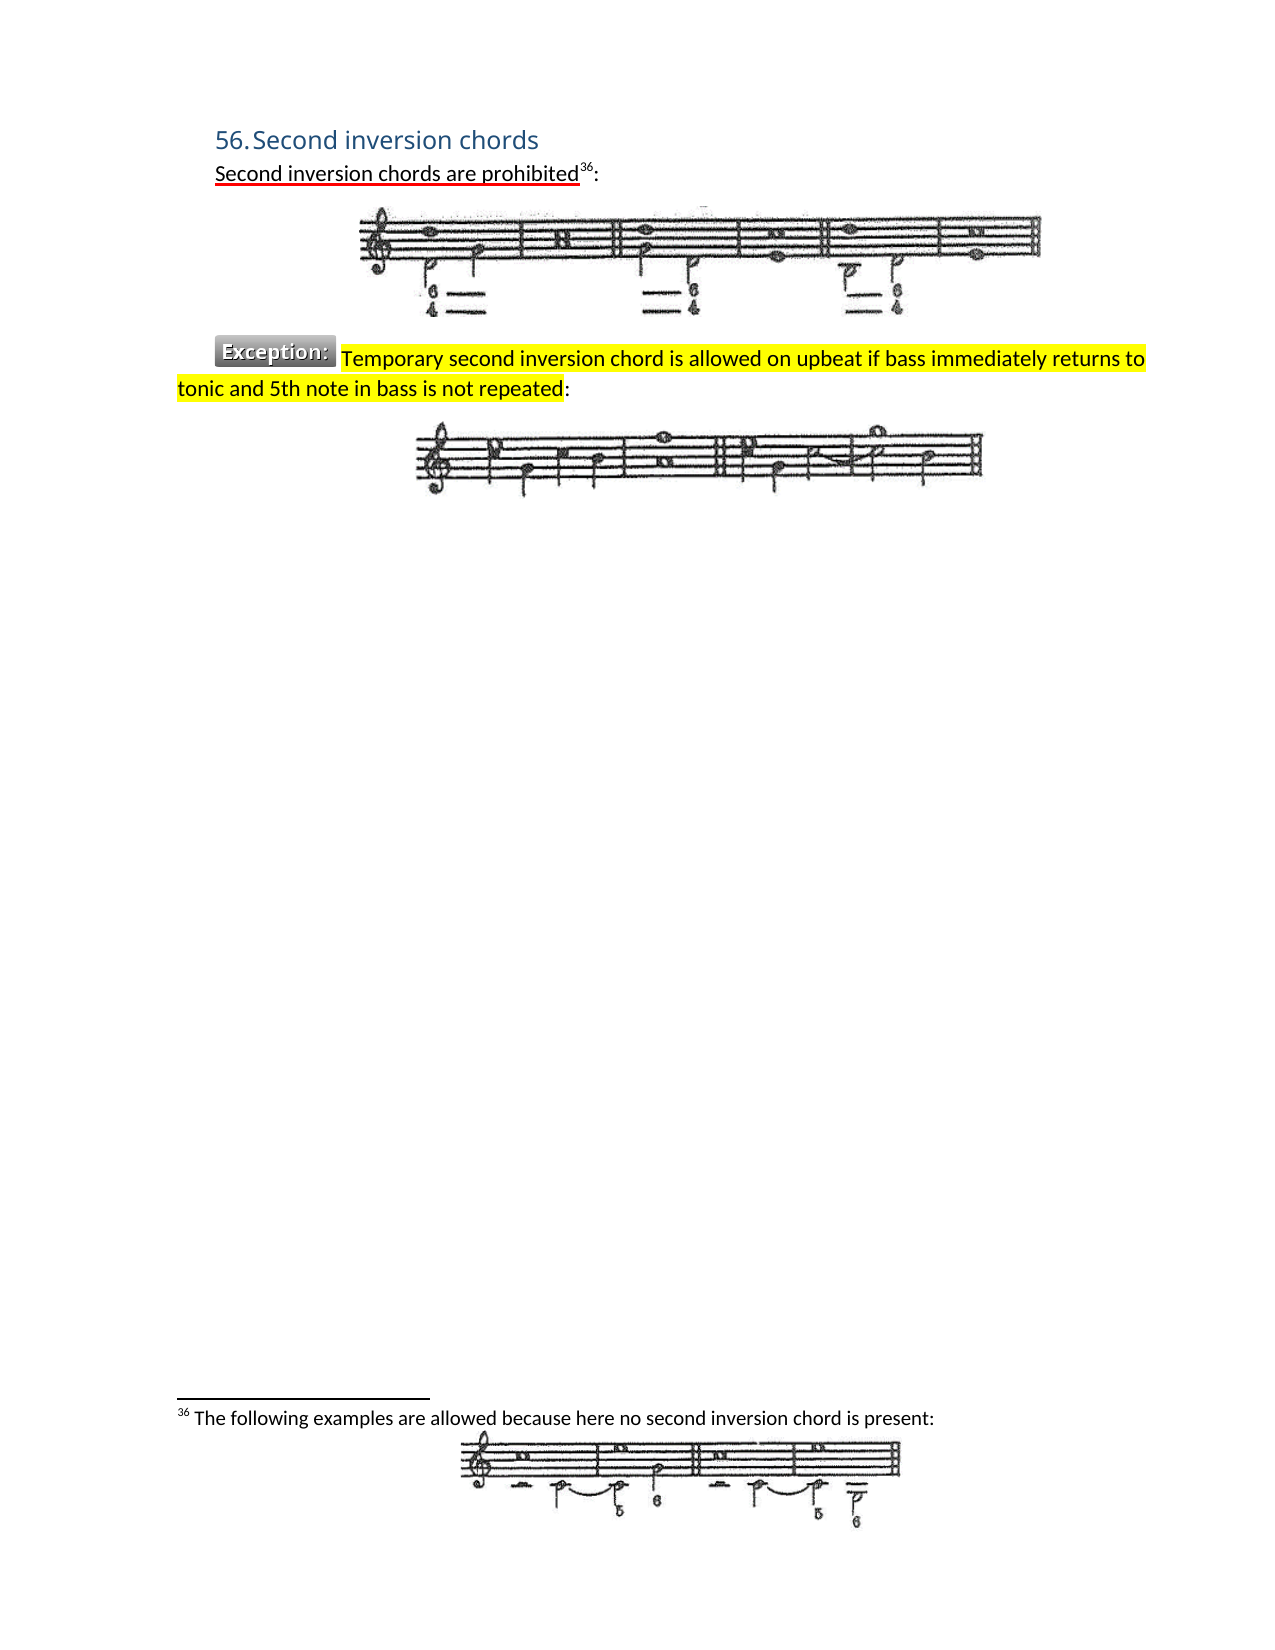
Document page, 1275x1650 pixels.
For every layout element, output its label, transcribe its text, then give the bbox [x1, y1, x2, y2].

text Second inversion chords are prohibited: [177, 159, 1186, 187]
text Temporary second inversion chord is allowed on upbeat if bass immediately returns to tonic and 5th note in bass is not repeated: [177, 336, 1186, 402]
picture [460, 1430, 903, 1532]
picture [214, 335, 337, 367]
picture [414, 421, 987, 499]
subtitle Second inversion chords [215, 122, 1186, 156]
picture [359, 206, 1043, 317]
